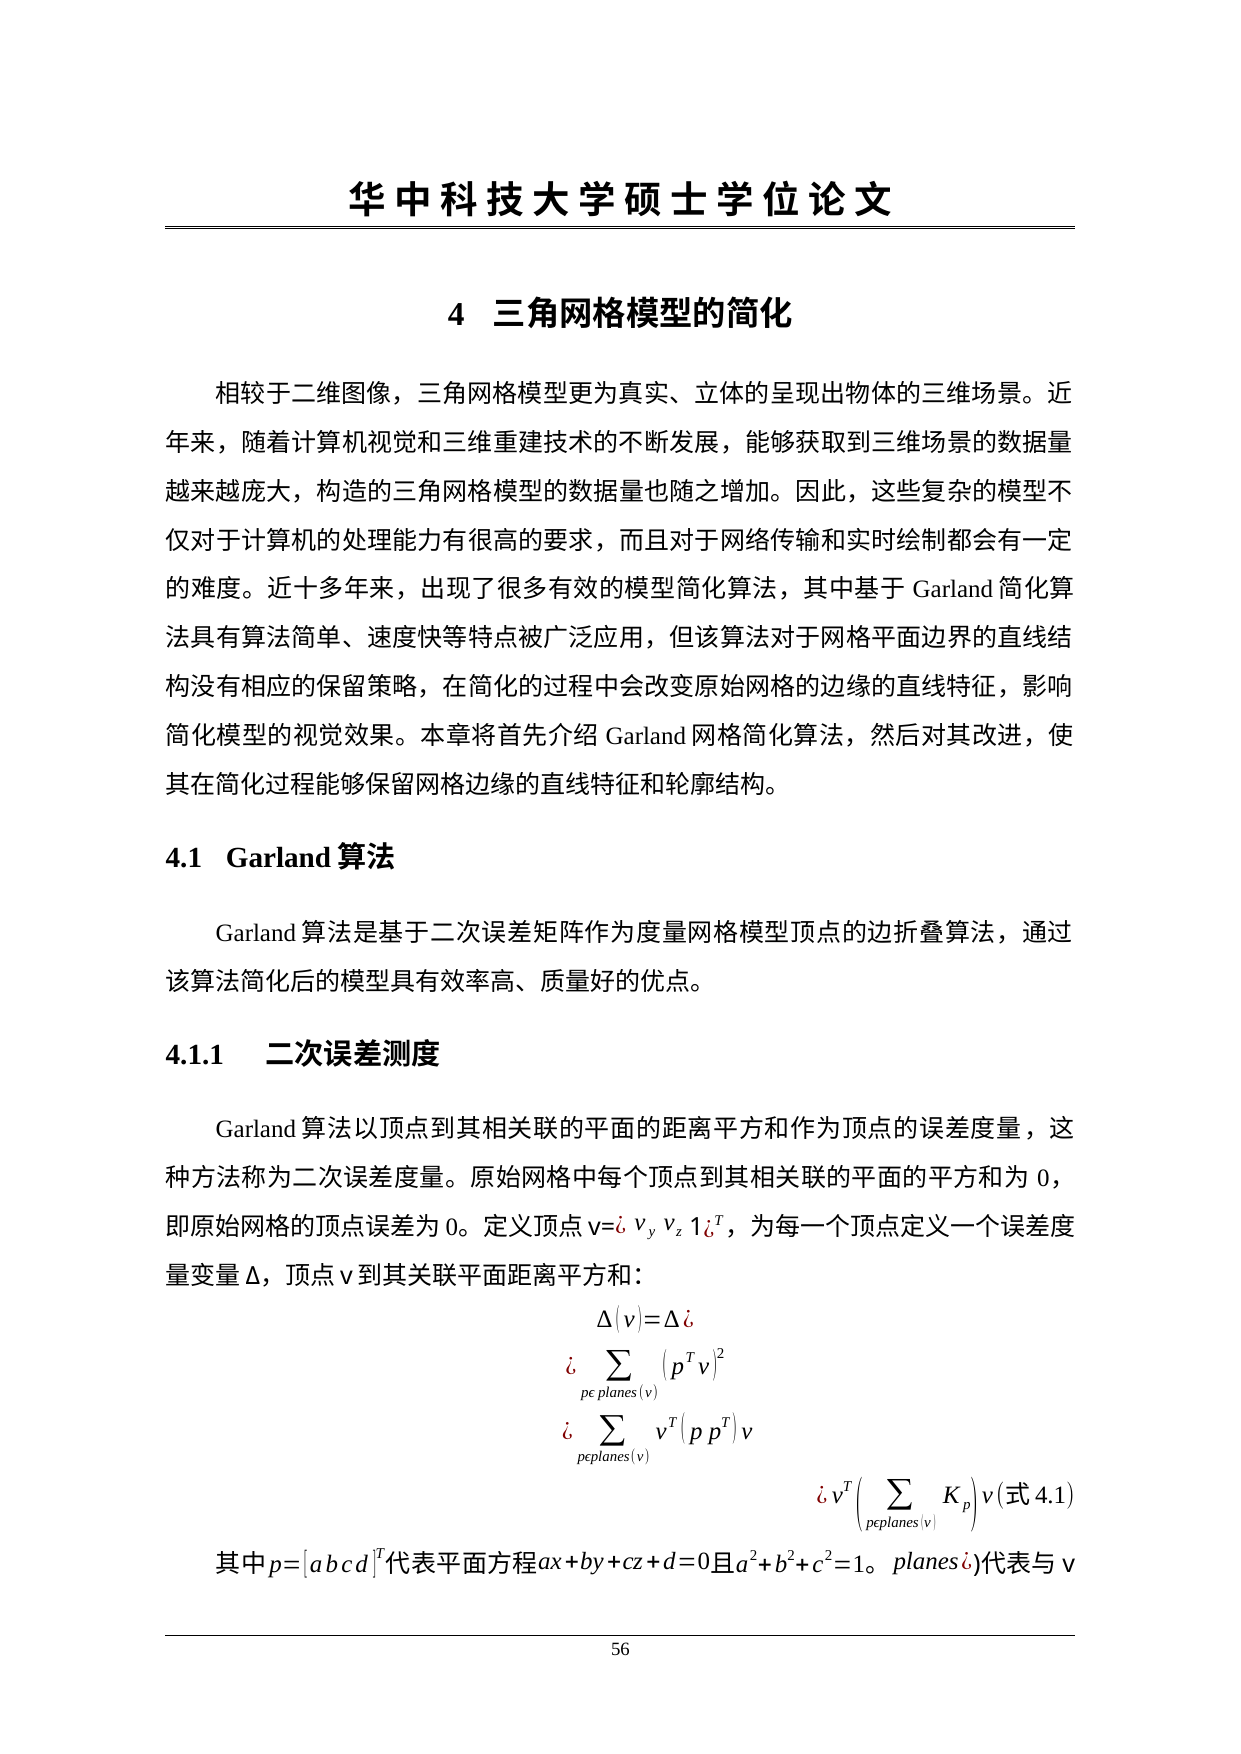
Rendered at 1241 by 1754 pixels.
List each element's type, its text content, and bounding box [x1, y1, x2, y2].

subtitle 三角网格模型的简化 [165, 287, 1075, 335]
text Garland算法是基于二次误差矩阵作为度量网格模型顶点的边折叠算法，通过该算法简化后的模型具有效率高、质量好的优点。 [165, 912, 1075, 997]
text 相较于二维图像，三角网格模型更为真实、立体的呈现出物体的三维场景。近年来，随着计算机视觉和三维重建技术的不断发展，能够获取到三维场景的数据量越来越庞大，构造的三角网格模型的数据量也随之增加。因此，这些复杂的模型不仅对于计算机的处理能力有很高的要求，而且对于网络传输和实时绘制都会有一定的难度。近十多年来，出现了很多有效的模型简化算法，其中基于Garland简化算法具有算法简单、速度快等特点被广泛应用，但该算法对于网格平面边界的直线结构没有相应的保留策略，在简化的过程中会改变原始网格的边缘的直线特征，影响简化模型的视觉效果。本章将首先介绍Garland网格简化算法，然后对其改进，使其在简化过程能够保留网格边缘的直线特征和轮廓结构。 [165, 373, 1075, 801]
text Garland算法以顶点到其相关联的平面的距离平方和作为顶点的误差度量，这种方法称为二次误差度量。原始网格中每个顶点到其相关联的平面的平方和为0，即原始网格的顶点误差为0。定义顶点v= 1，为每一个顶点定义一个误差度量变量Δ，顶点v到其关联平面距离平方和： [165, 1109, 1075, 1291]
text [165, 1543, 1075, 1580]
subtitle Garland算法 [165, 834, 1075, 876]
subtitle 二次误差测度 [165, 1031, 1075, 1073]
